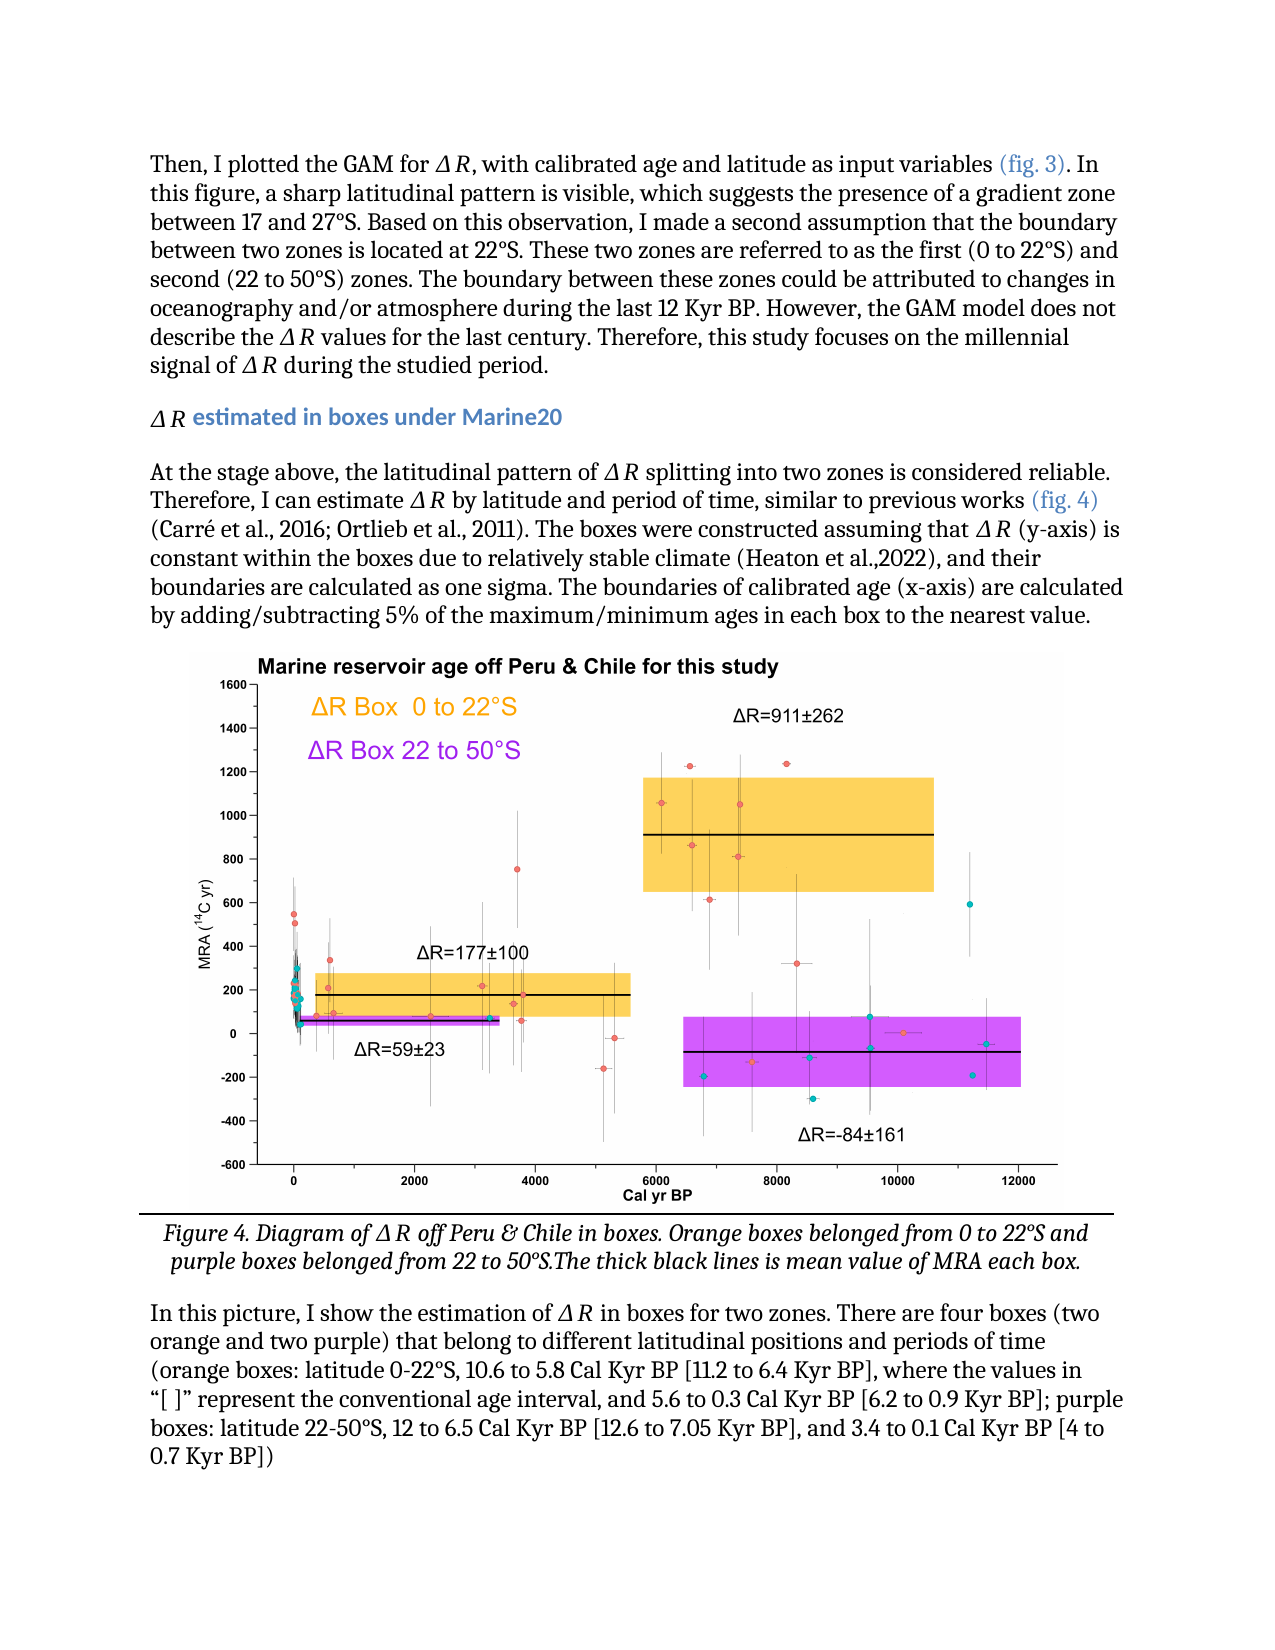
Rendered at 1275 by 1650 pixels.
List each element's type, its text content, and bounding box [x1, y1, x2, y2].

text Then, I plotted the GAM for , with calibrated age and latitude as input variables (fig. 3). In this figure, a sharp latitudinal pattern is visible, which suggests the presence of a gradient zone between 17 and 27°S. Based on this observation, I made a second assumption that the boundary between two zones is located at 22°S. These two zones are referred to as the first (0 to 22°S) and second (22 to 50°S) zones. The boundary between these zones could be attributed to changes in oceanography and/or atmosphere during the last 12 Kyr BP. However, the GAM model does not describe the values for the last century. Therefore, this study focuses on the millennial signal of during the studied period. [150, 150, 1125, 380]
table_cell Figure 4. Diagram of off Peru & Chile in boxes. Orange boxes belonged from 0 to 22°S and purple boxes belonged from 22 to 50°S.The thick black lines is mean value of MRA each box. [139, 1215, 1114, 1280]
text At the stage above, the latitudinal pattern of splitting into two zones is considered reliable. Therefore, I can estimate by latitude and period of time, similar to previous works (fig. 4) (Carré et al., 2016; Ortlieb et al., 2011). The boxes were constructed assuming that (y-axis) is constant within the boxes due to relatively stable climate (Heaton et al.,2022), and their boundaries are calculated as one sigma. The boundaries of calibrated age (x-axis) are calculated by adding/subtracting 5% of the maximum/minimum ages in each box to the nearest value. [150, 458, 1125, 630]
text In this picture, I show the estimation of in boxes for two zones. There are four boxes (two orange and two purple) that belong to different latitudinal positions and periods of time (orange boxes: latitude 0-22°S, 10.6 to 5.8 Cal Kyr BP [11.2 to 6.4 Kyr BP], where the values in “[ ]” represent the conventional age interval, and 5.6 to 0.3 Cal Kyr BP [6.2 to 0.9 Kyr BP]; purple boxes: latitude 22-50°S, 12 to 6.5 Cal Kyr BP [12.6 to 7.05 Kyr BP], and 3.4 to 0.1 Cal Kyr BP [4 to 0.7 Kyr BP]) [150, 1298, 1125, 1471]
subtitle estimated in boxes under Marine20 [150, 401, 1125, 439]
table_header [139, 649, 1114, 1213]
